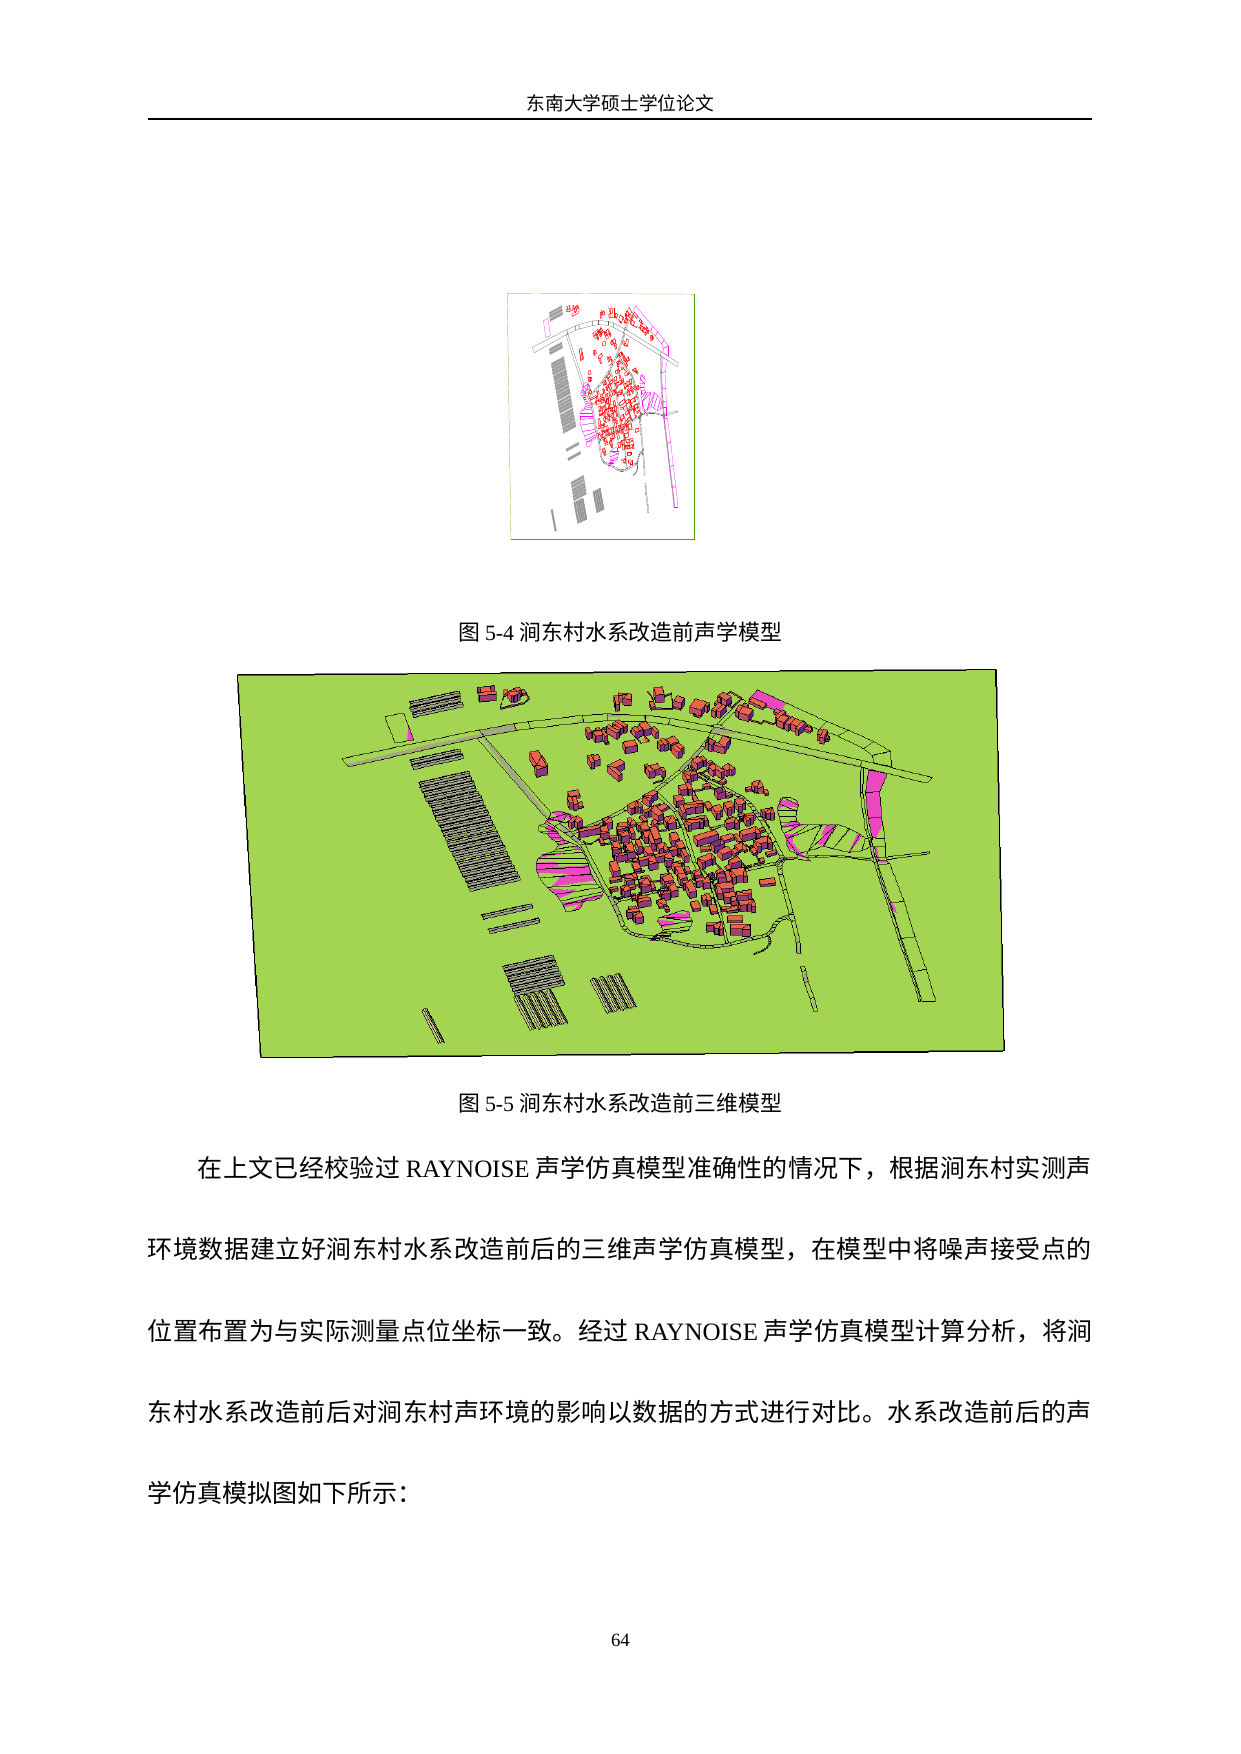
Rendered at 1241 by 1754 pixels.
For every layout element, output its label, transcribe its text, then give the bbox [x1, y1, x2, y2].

text 图5-4 涧东村水系改造前声学模型 [148, 614, 1092, 647]
picture [232, 663, 1008, 1063]
text 在上文已经校验过RAYNOISE声学仿真模型准确性的情况下，根据涧东村实测声环境数据建立好涧东村水系改造前后的三维声学仿真模型，在模型中将噪声接受点的位置布置为与实际测量点位坐标一致。经过RAYNOISE声学仿真模型计算分析，将涧东村水系改造前后对涧东村声环境的影响以数据的方式进行对比。水系改造前后的声学仿真模拟图如下所示： [148, 1134, 1092, 1524]
text 图5-5 涧东村水系改造前三维模型 [148, 1086, 1092, 1118]
